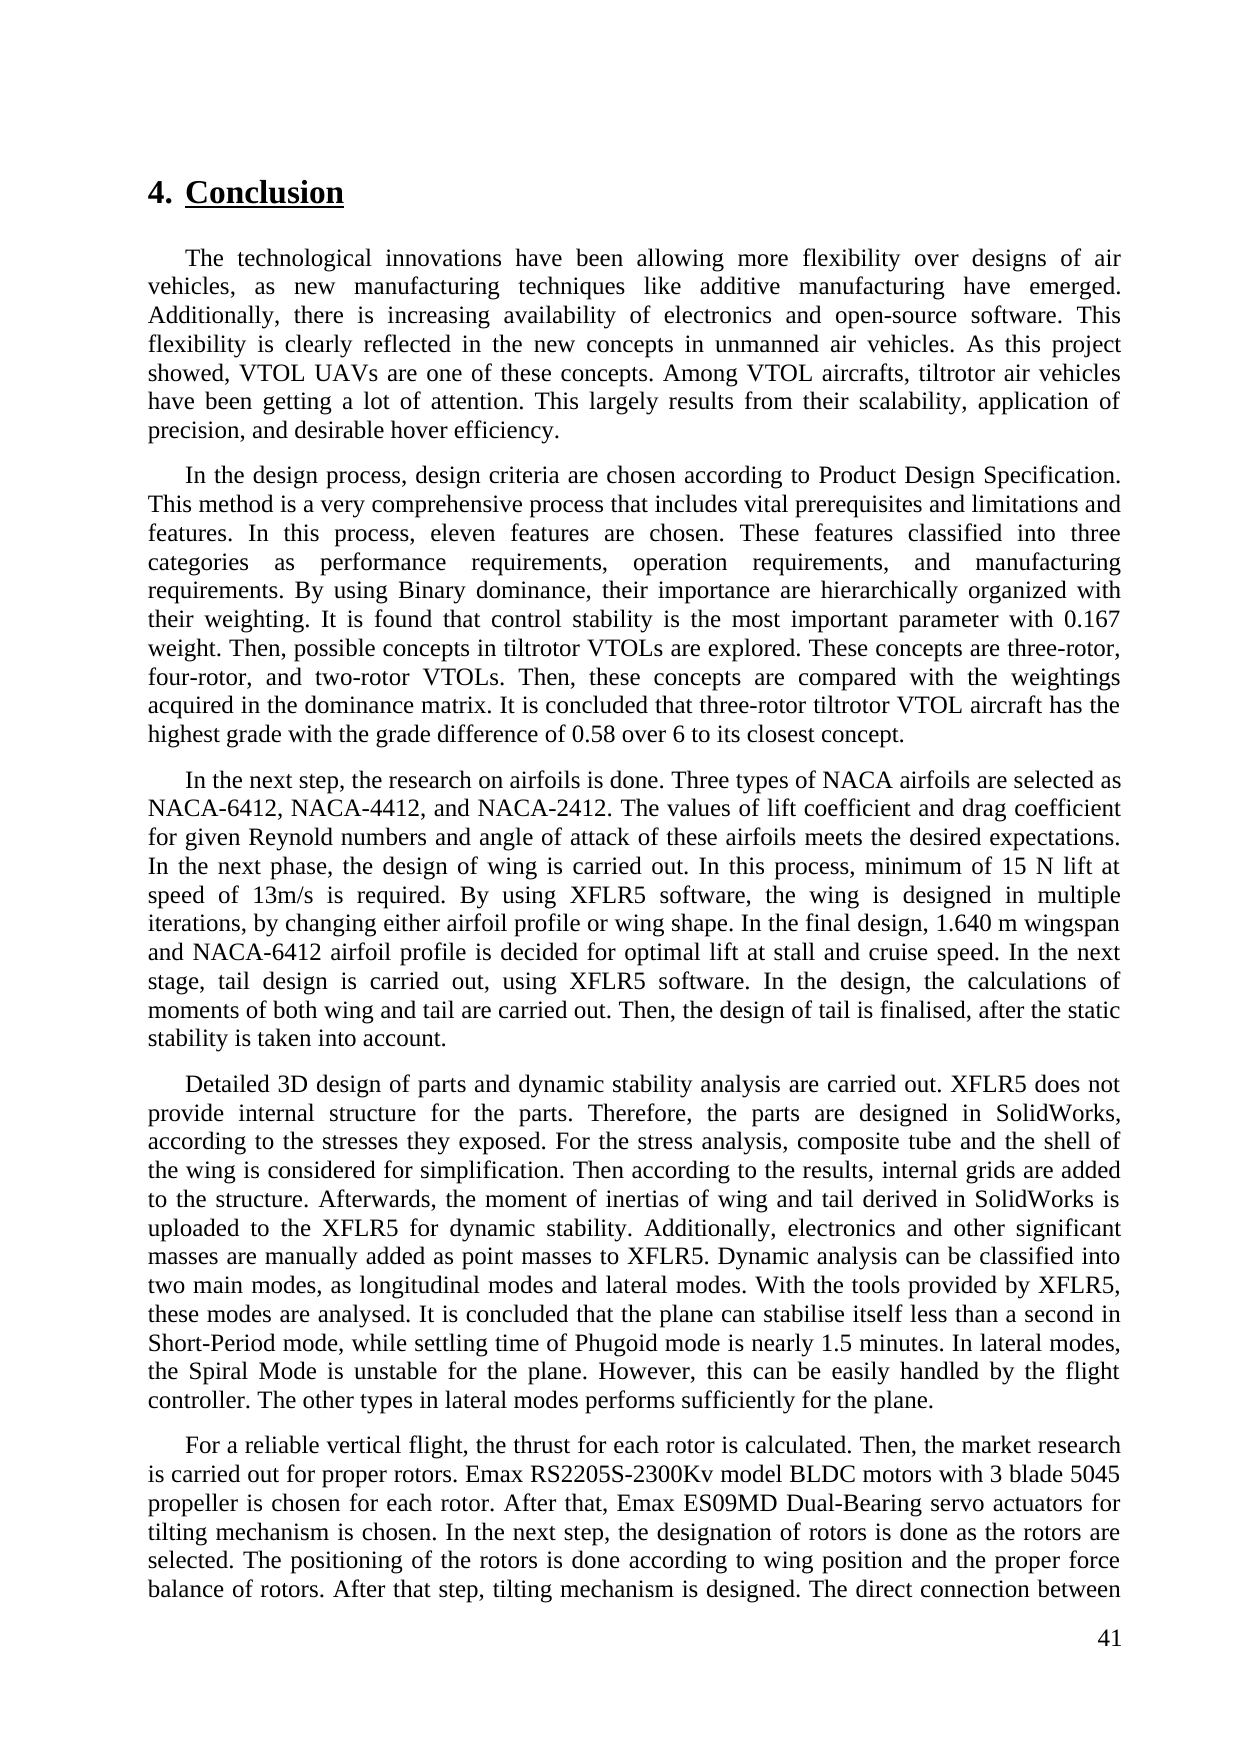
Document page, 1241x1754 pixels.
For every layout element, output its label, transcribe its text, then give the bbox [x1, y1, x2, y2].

text The technological innovations have been allowing more flexibility over designs of air vehicles, as new manufacturing techniques like additive manufacturing have emerged. Additionally, there is increasing availability of electronics and open-source software. This flexibility is clearly reflected in the new concepts in unmanned air vehicles. As this project showed, VTOL UAVs are one of these concepts. Among VTOL aircrafts, tiltrotor air vehicles have been getting a lot of attention. This largely results from their scalability, application of precision, and desirable hover efficiency. [148, 243, 1122, 444]
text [148, 1431, 1122, 1603]
text Detailed 3D design of parts and dynamic stability analysis are carried out. XFLR5 does not provide internal structure for the parts. Therefore, the parts are designed in SolidWorks, according to the stresses they exposed. For the stress analysis, composite tube and the shell of the wing is considered for simplification. Then according to the results, internal grids are added to the structure. Afterwards, the moment of inertias of wing and tail derived in SolidWorks is uploaded to the XFLR5 for dynamic stability. Additionally, electronics and other significant masses are manually added as point masses to XFLR5. Dynamic analysis can be classified into two main modes, as longitudinal modes and lateral modes. With the tools provided by XFLR5, these modes are analysed. It is concluded that the plane can stabilise itself less than a second in Short-Period mode, while settling time of Phugoid mode is nearly 1.5 minutes. In lateral modes, the Spiral Mode is unstable for the plane. However, this can be easily handled by the flight controller. The other types in lateral modes performs sufficiently for the plane. [148, 1069, 1122, 1414]
text In the next step, the research on airfoils is done. Three types of NACA airfoils are selected as NACA-6412, NACA-4412, and NACA-2412. The values of lift coefficient and drag coefficient for given Reynold numbers and angle of attack of these airfoils meets the desired expectations. In the next phase, the design of wing is carried out. In this process, minimum of 15 N lift at speed of 13m/s is required. By using XFLR5 software, the wing is designed in multiple iterations, by changing either airfoil profile or wing shape. In the final design, 1.640 m wingspan and NACA-6412 airfoil profile is decided for optimal lift at stall and cruise speed. In the next stage, tail design is carried out, using XFLR5 software. In the design, the calculations of moments of both wing and tail are carried out. Then, the design of tail is finalised, after the static stability is taken into account. [148, 765, 1122, 1052]
text In the design process, design criteria are chosen according to Product Design Specification. This method is a very comprehensive process that includes vital prerequisites and limitations and features. In this process, eleven features are chosen. These features classified into three categories as performance requirements, operation requirements, and manufacturing requirements. By using Binary dominance, their importance are hierarchically organized with their weighting. It is found that control stability is the most important parameter with 0.167 weight. Then, possible concepts in tiltrotor VTOLs are explored. These concepts are three-rotor, four-rotor, and two-rotor VTOLs. Then, these concepts are compared with the weightings acquired in the dominance matrix. It is concluded that three-rotor tiltrotor VTOL aircraft has the highest grade with the grade difference of 0.58 over 6 to its closest concept. [148, 461, 1122, 748]
subtitle Conclusion [148, 173, 1122, 211]
